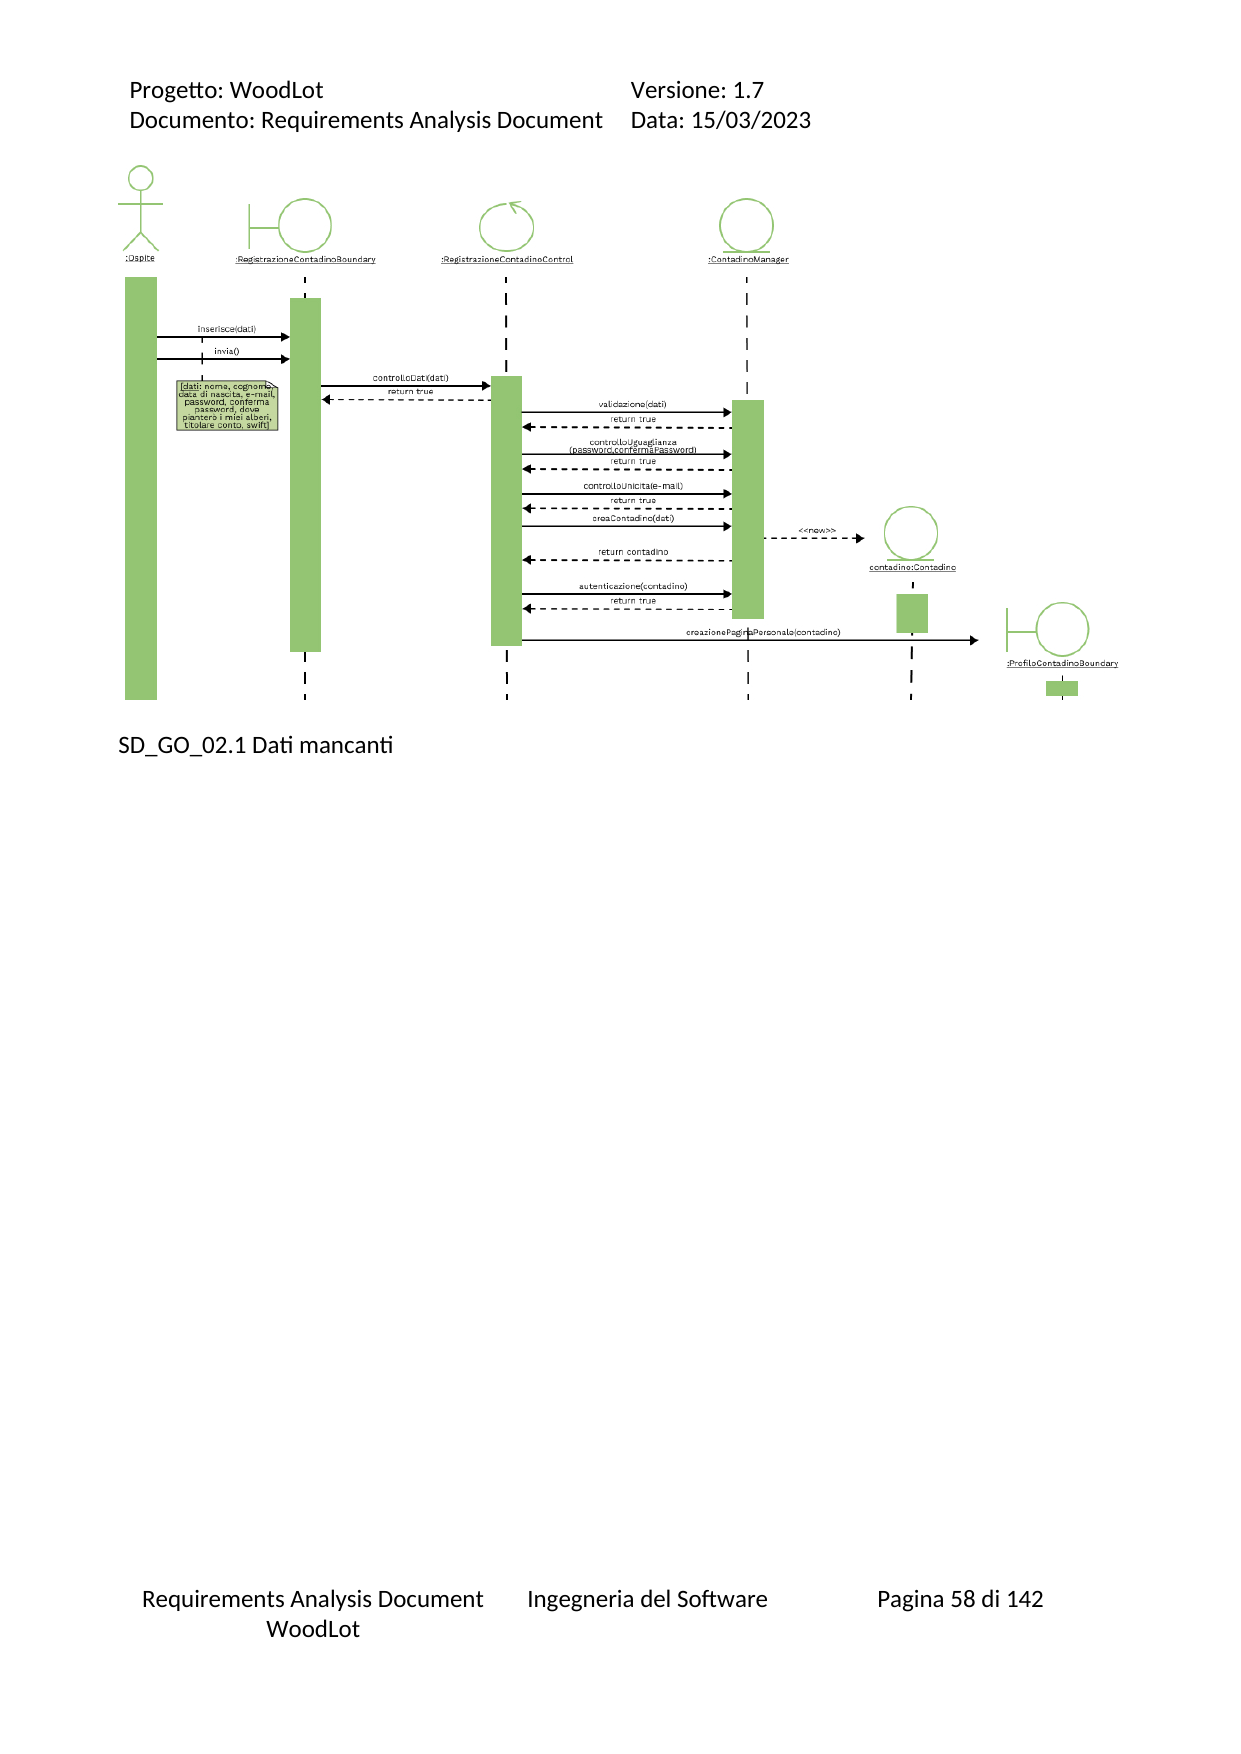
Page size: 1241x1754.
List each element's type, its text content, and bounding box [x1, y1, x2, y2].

text SD_GO_02.1 Dati mancanti [118, 730, 1122, 760]
picture [118, 165, 1122, 700]
